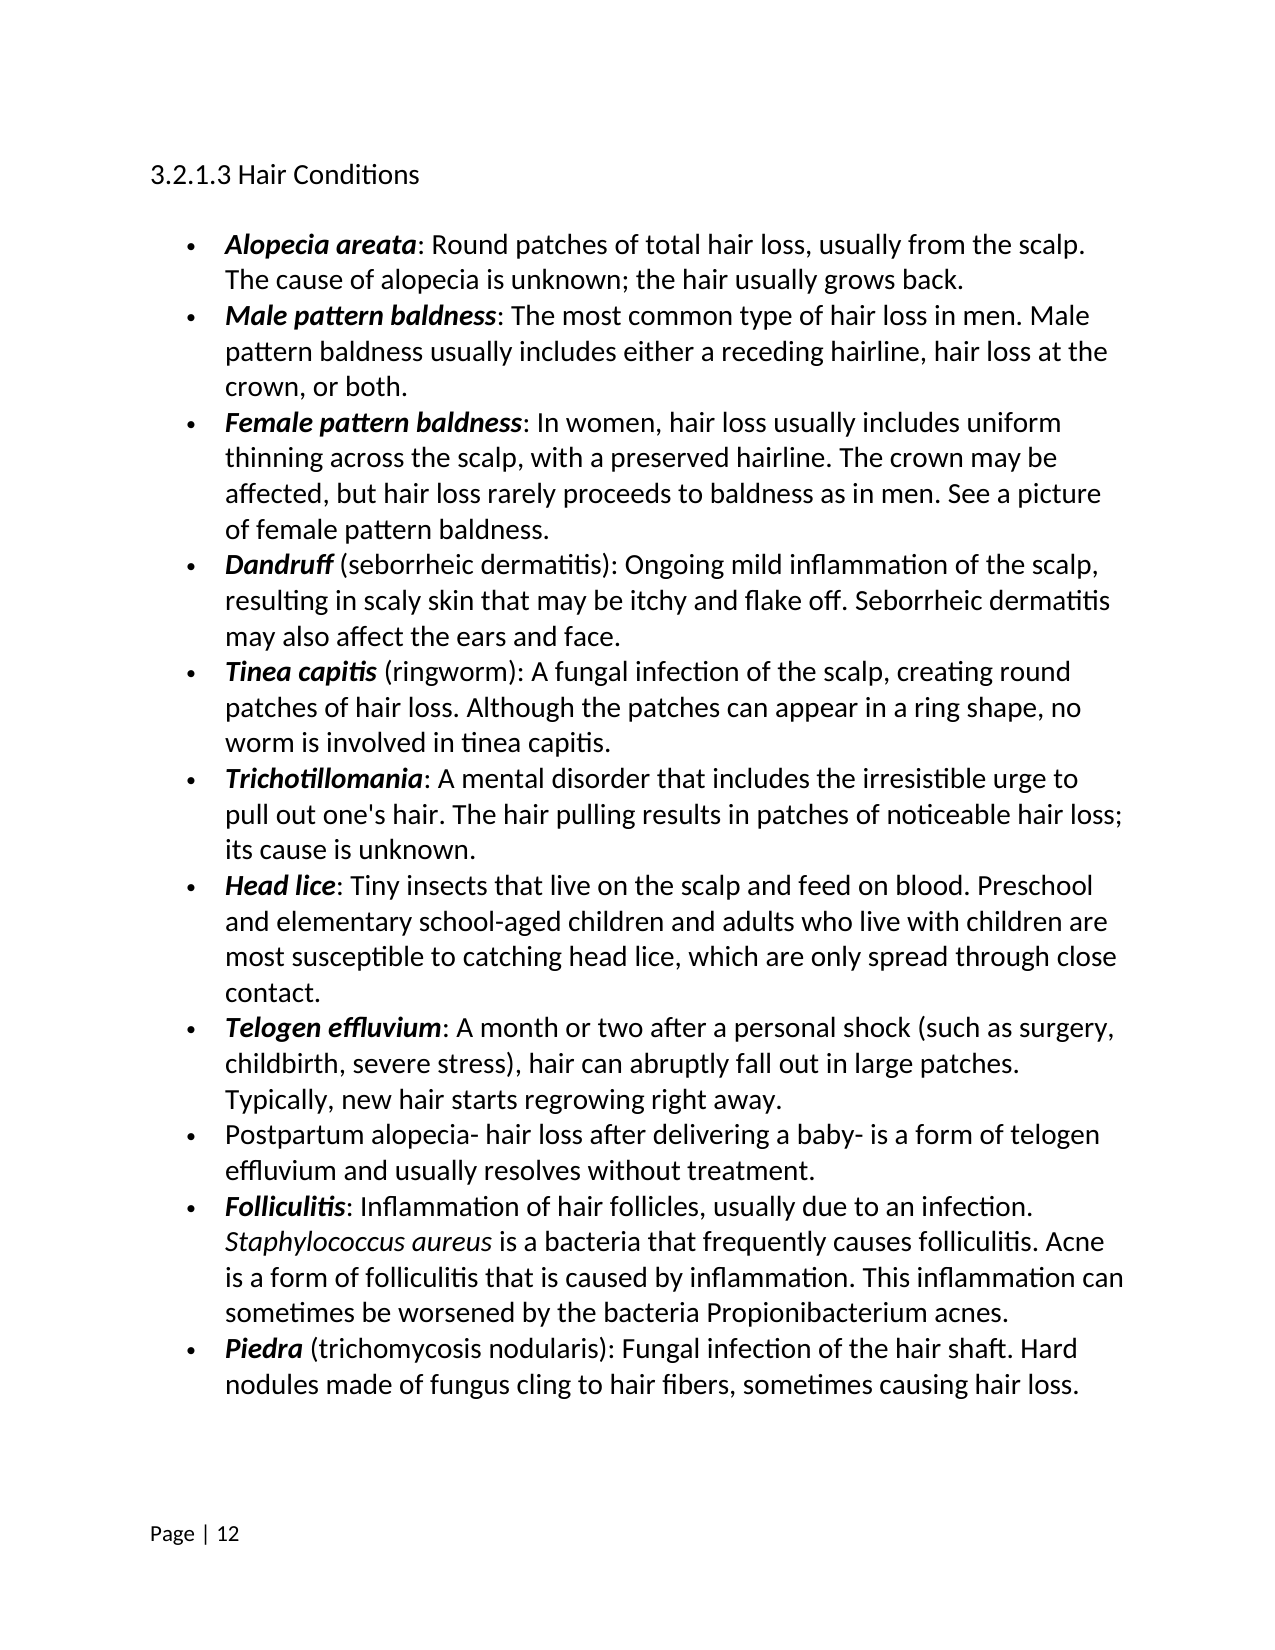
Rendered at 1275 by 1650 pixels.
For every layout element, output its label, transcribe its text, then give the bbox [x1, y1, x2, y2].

list Female pattern baldness: In women, hair loss usually includes uniform thinning across the scalp, with a preserved hairline. The crown may be affected, but hair loss rarely proceeds to baldness as in men. See a picture of female pattern baldness. [187, 404, 1125, 546]
list Piedra (trichomycosis nodularis): Fungal infection of the hair shaft. Hard nodules made of fungus cling to hair fibers, sometimes causing hair loss. [187, 1330, 1125, 1401]
list Head lice: Tiny insects that live on the scalp and feed on blood. Preschool and elementary school-aged children and adults who live with children are most susceptible to catching head lice, which are only spread through close contact. [187, 867, 1125, 1009]
subtitle 3.2.1.3 Hair Conditions [150, 156, 1125, 191]
list Alopecia areata: Round patches of total hair loss, usually from the scalp. The cause of alopecia is unknown; the hair usually grows back. [187, 226, 1125, 297]
list Dandruff (seborrheic dermatitis): Ongoing mild inflammation of the scalp, resulting in scaly skin that may be itchy and flake off. Seborrheic dermatitis may also affect the ears and face. [187, 546, 1125, 653]
list Trichotillomania: A mental disorder that includes the irresistible urge to pull out one's hair. The hair pulling results in patches of noticeable hair loss; its cause is unknown. [187, 760, 1125, 867]
list Tinea capitis (ringworm): A fungal infection of the scalp, creating round patches of hair loss. Although the patches can appear in a ring shape, no worm is involved in tinea capitis. [187, 653, 1125, 760]
list Postpartum alopecia- hair loss after delivering a baby- is a form of telogen effluvium and usually resolves without treatment. [187, 1116, 1125, 1188]
list Male pattern baldness: The most common type of hair loss in men. Male pattern baldness usually includes either a receding hairline, hair loss at the crown, or both. [187, 297, 1125, 404]
list Folliculitis: Inflammation of hair follicles, usually due to an infection. Staphylococcus aureus is a bacteria that frequently causes folliculitis. Acne is a form of folliculitis that is caused by inflammation. This inflammation can sometimes be worsened by the bacteria Propionibacterium acnes. [187, 1188, 1125, 1330]
list Telogen effluvium: A month or two after a personal shock (such as surgery, childbirth, severe stress), hair can abruptly fall out in large patches. Typically, new hair starts regrowing right away. [187, 1009, 1125, 1116]
